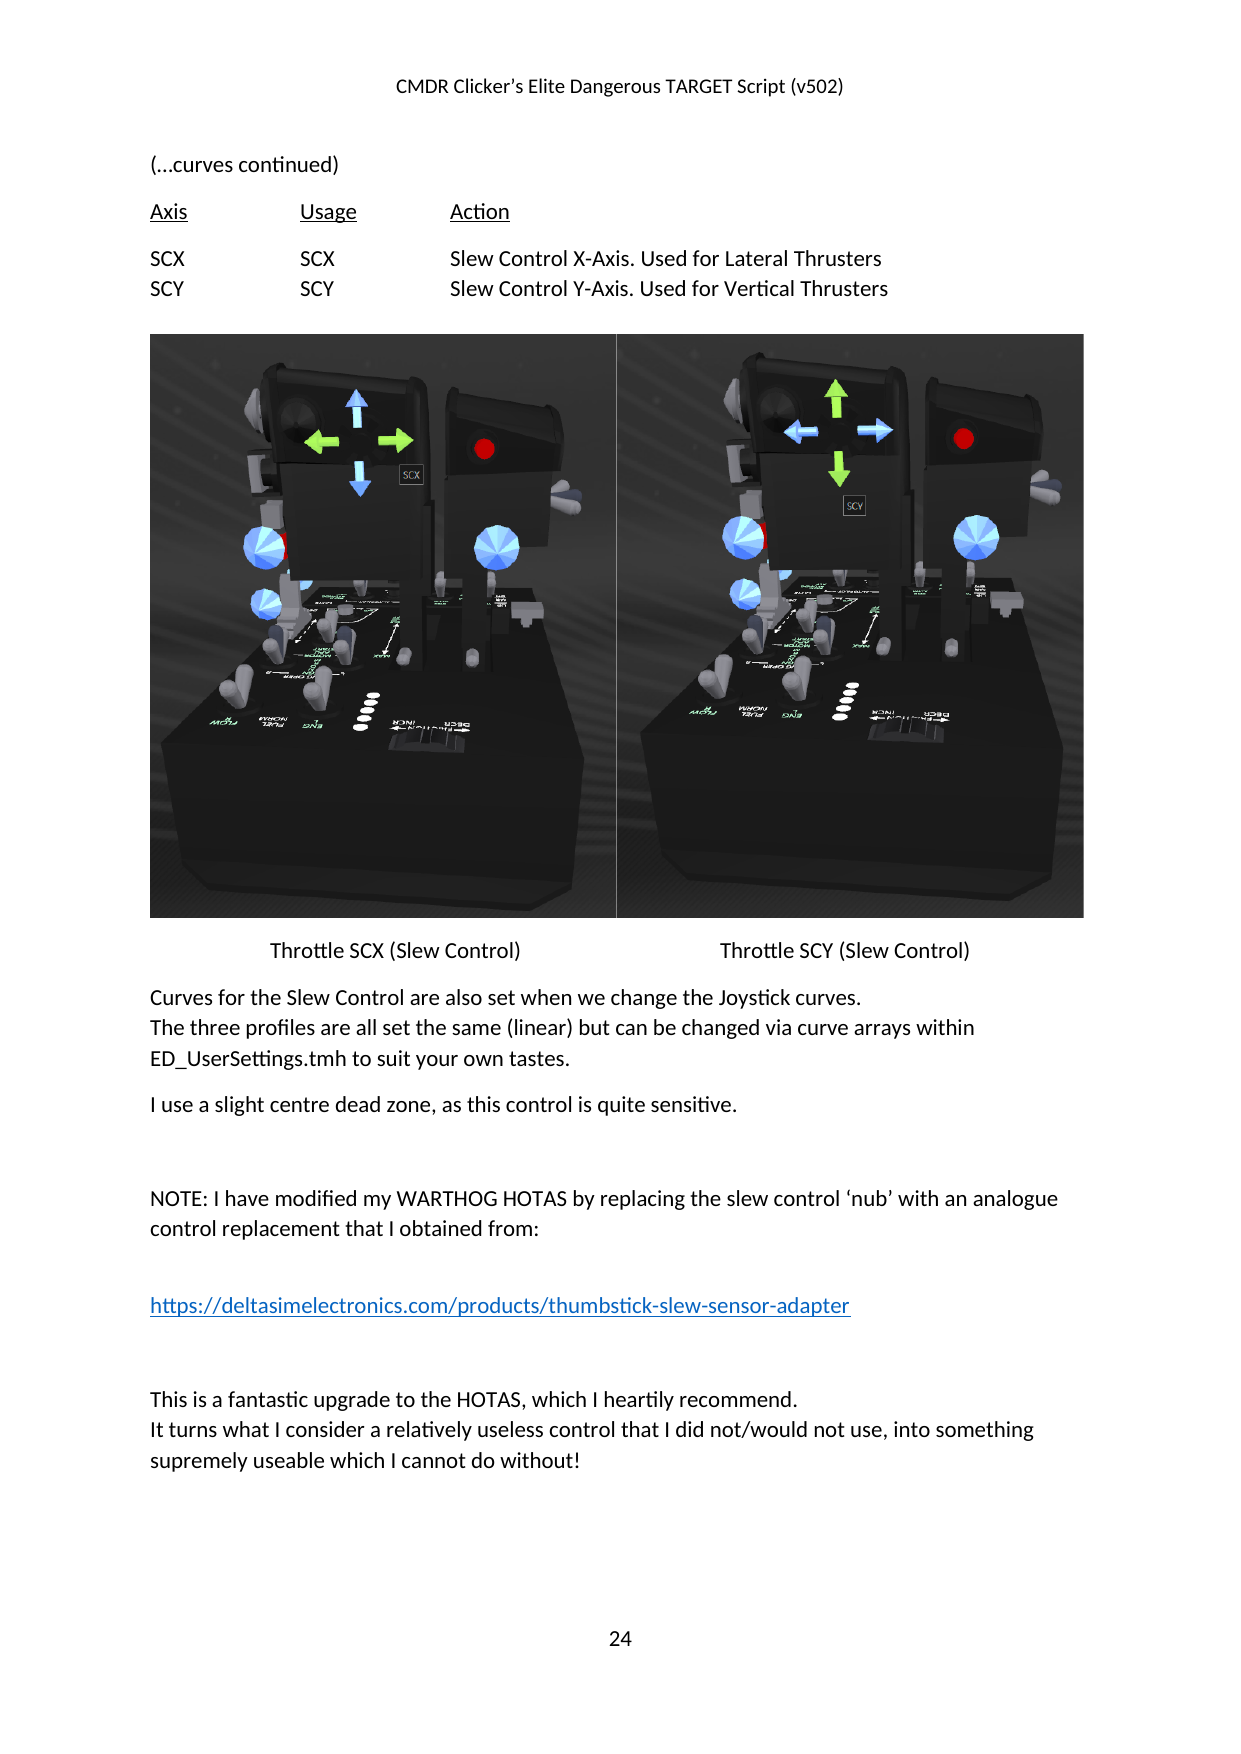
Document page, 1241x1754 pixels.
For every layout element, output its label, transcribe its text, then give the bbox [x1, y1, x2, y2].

text Throttle SCX (Slew Control) Throttle SCY (Slew Control) [150, 936, 1090, 964]
text I use a slight centre dead zone, as this control is quite sensitive. [150, 1091, 1090, 1118]
text NOTE: I have modified my WARTHOG HOTAS by replacing the slew control ‘nub’ with an analogue control replacement that I obtained from: [150, 1184, 1090, 1242]
text https://deltasimelectronics.com/products/thumbstick-slew-sensor-adapter [150, 1261, 1090, 1319]
text This is a fantastic upgrade to the HOTAS, which I heartily recommend. It turns what I consider a relatively useless control that I did not/would not use, into something supremely useable which I cannot do without! [150, 1385, 1090, 1474]
text Curves for the Slew Control are also set when we change the Joystick curves. The three profiles are all set the same (linear) but can be changed via curve arrays within ED_UserSettings.tmh to suit your own tastes. [150, 983, 1090, 1072]
text Axis Usage Action [150, 197, 1090, 225]
text (…curves continued) [150, 150, 1090, 178]
picture [150, 334, 1084, 918]
